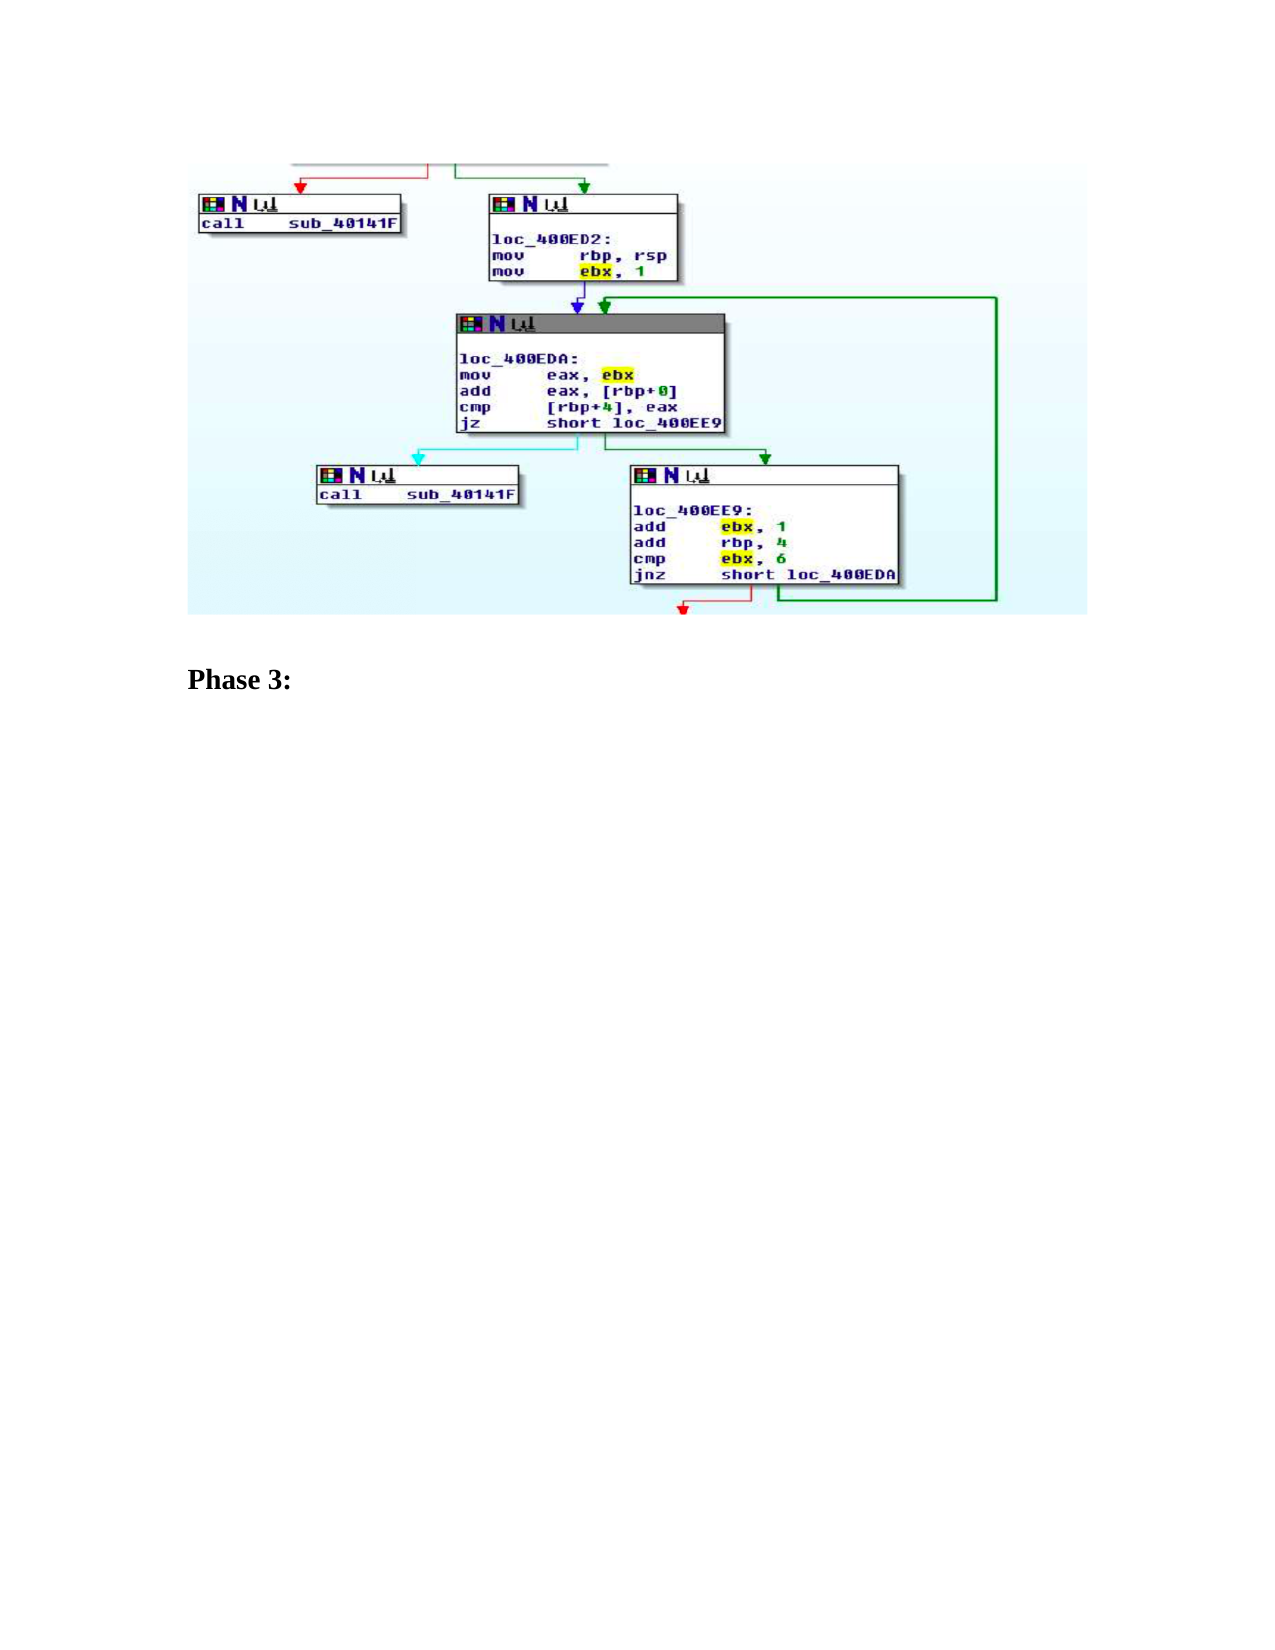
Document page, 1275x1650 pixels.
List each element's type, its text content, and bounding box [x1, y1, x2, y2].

picture [187, 158, 1088, 615]
text Phase 3: [187, 646, 1087, 711]
